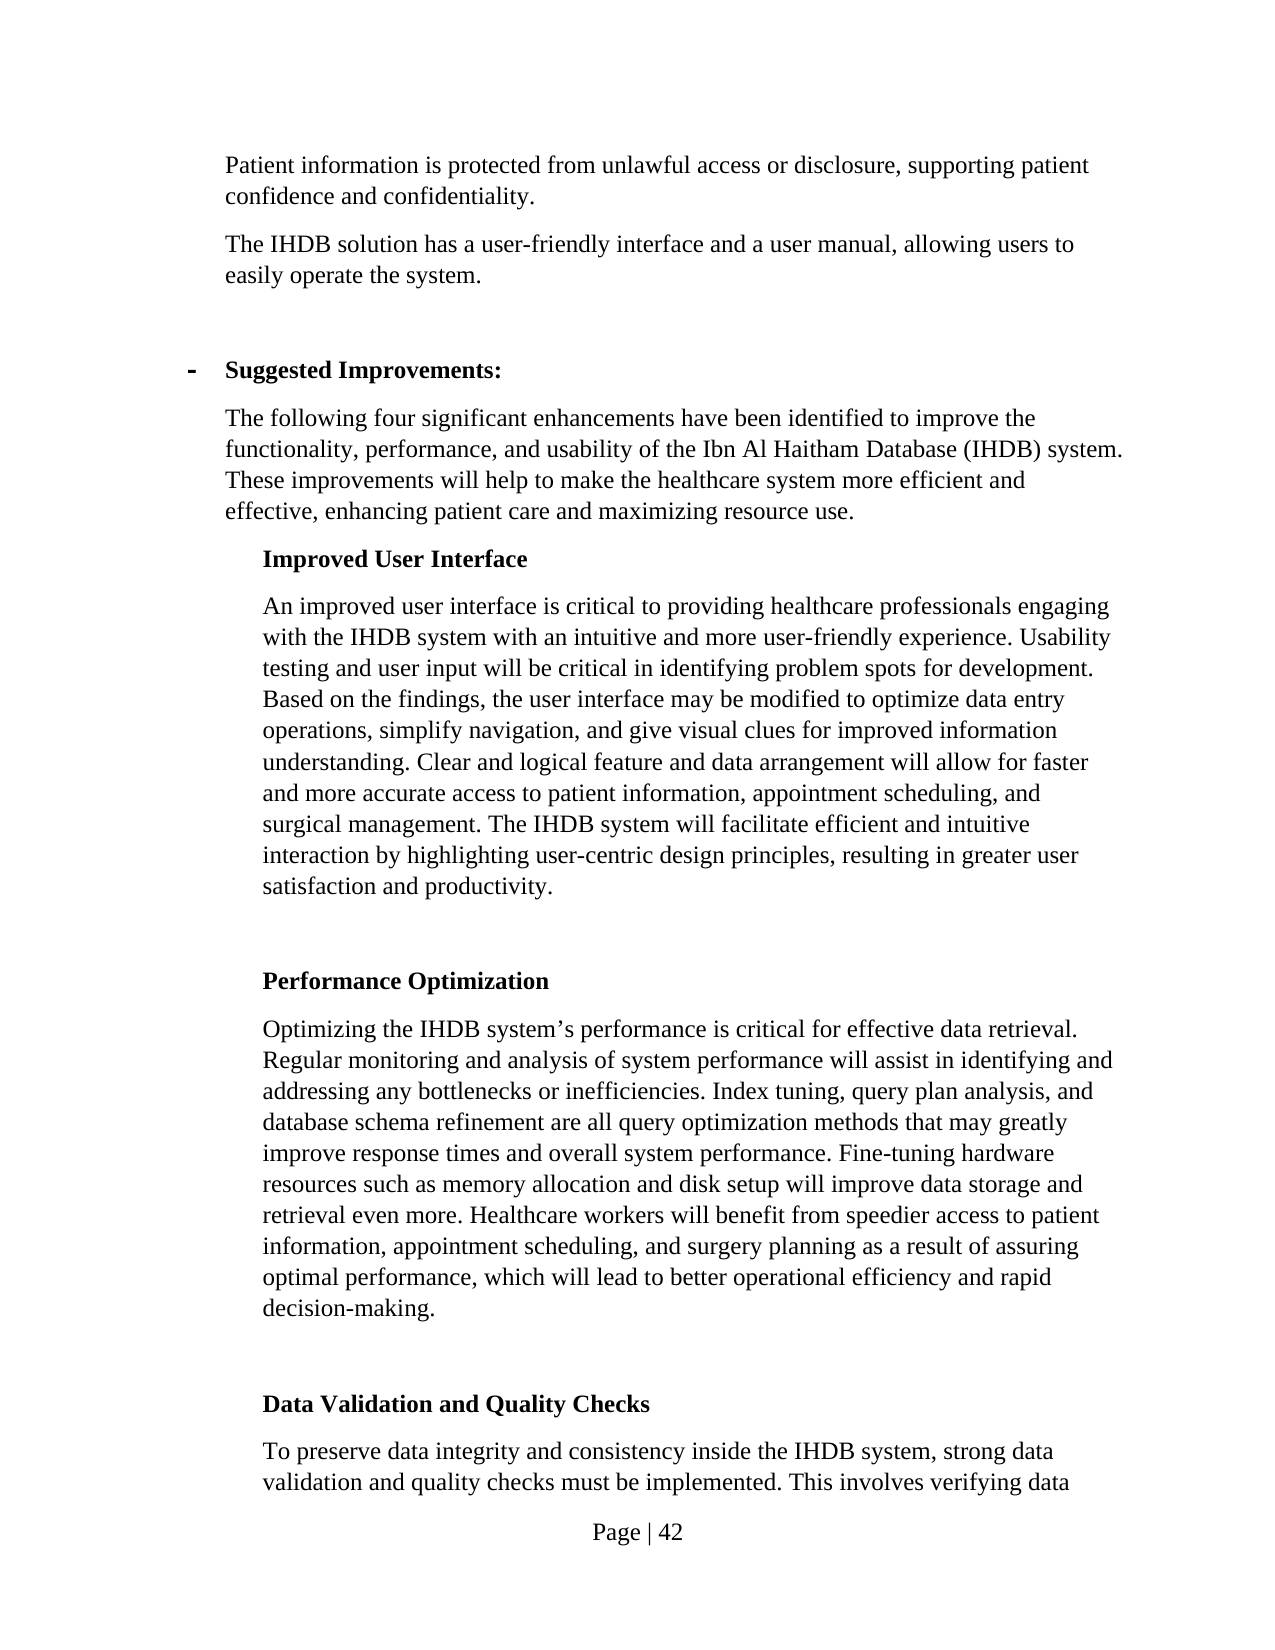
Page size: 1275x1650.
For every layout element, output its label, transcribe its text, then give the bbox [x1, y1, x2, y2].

text The following four significant enhancements have been identified to improve the functionality, performance, and usability of the Ibn Al Haitham Database (IHDB) system. These improvements will help to make the healthcare system more efficient and effective, enhancing patient care and maximizing resource use. [225, 403, 1125, 525]
text The IHDB solution has a user-friendly interface and a user manual, allowing users to easily operate the system. [225, 229, 1125, 288]
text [225, 150, 1125, 210]
text Optimizing the IHDB system’s performance is critical for effective data retrieval. Regular monitoring and analysis of system performance will assist in identifying and addressing any bottlenecks or inefficiencies. Index tuning, query plan analysis, and database schema refinement are all query optimization methods that may greatly improve response times and overall system performance. Fine-tuning hardware resources such as memory allocation and disk setup will improve data storage and retrieval even more. Healthcare workers will benefit from speedier access to patient information, appointment scheduling, and surgery planning as a result of assuring optimal performance, which will lead to better operational efficiency and rapid decision-making. [262, 1014, 1125, 1322]
text Data Validation and Quality Checks [262, 1389, 1125, 1417]
text Performance Optimization [262, 966, 1125, 995]
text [262, 1436, 1125, 1496]
list Suggested Improvements: [187, 355, 1125, 384]
text Improved User Interface [262, 544, 1125, 572]
text An improved user interface is critical to providing healthcare professionals engaging with the IHDB system with an intuitive and more user-friendly experience. Usability testing and user input will be critical in identifying problem spots for development. Based on the findings, the user interface may be modified to optimize data entry operations, simplify navigation, and give visual clues for improved information understanding. Clear and logical feature and data arrangement will allow for faster and more accurate access to patient information, appointment scheduling, and surgical management. The IHDB system will facilitate efficient and intuitive interaction by highlighting user-centric design principles, resulting in greater user satisfaction and productivity. [262, 591, 1125, 899]
